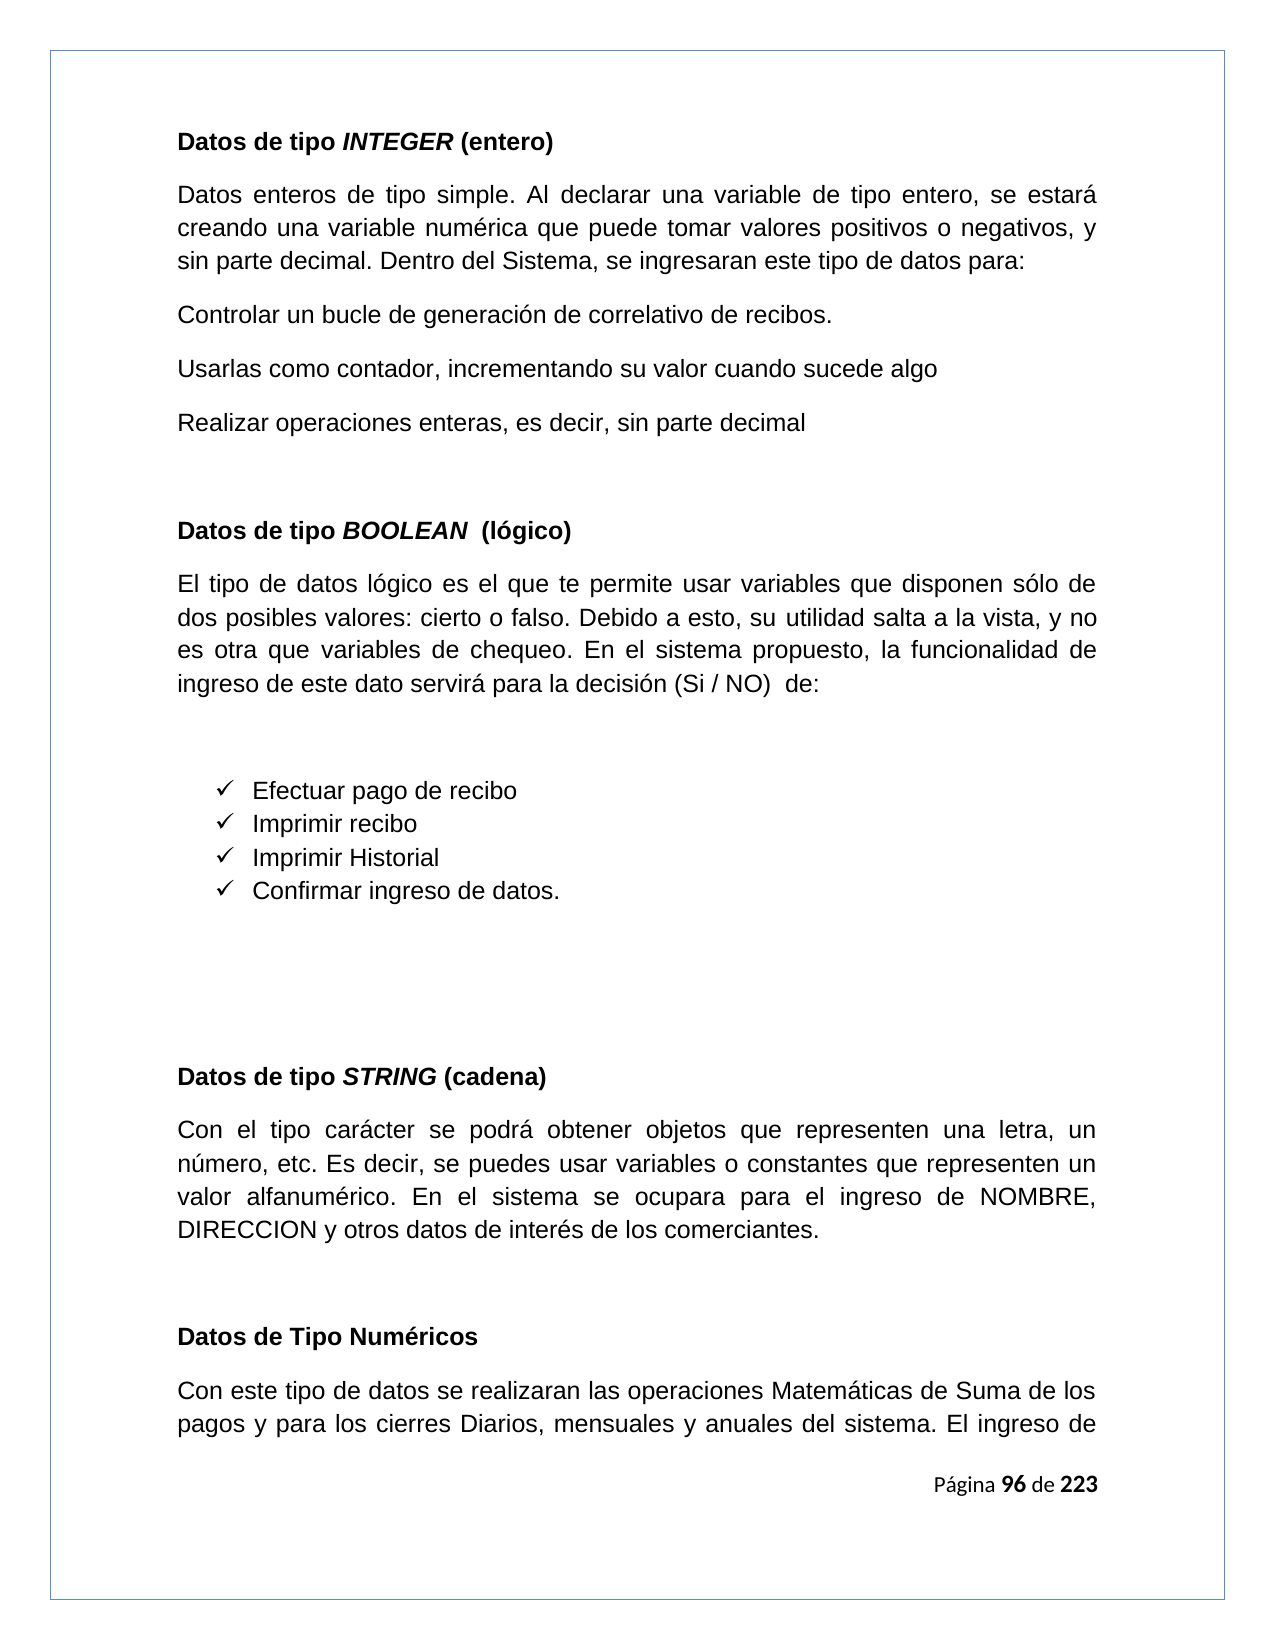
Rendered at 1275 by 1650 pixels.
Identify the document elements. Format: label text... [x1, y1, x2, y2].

text Datos de tipo BOOLEAN (lógico) [177, 516, 1098, 544]
text Con el tipo carácter se podrá obtener objetos que representen una letra, un número, etc. Es decir, se puedes usar variables o constantes que representen un valor alfanumérico. En el sistema se ocupara para el ingreso de NOMBRE, DIRECCION y otros datos de interés de los comerciantes. [177, 1116, 1098, 1243]
text El tipo de datos lógico es el que te permite usar variables que disponen sólo de dos posibles valores: cierto o falso. Debido a esto, su utilidad salta a la vista, y no es otra que variables de chequeo. En el sistema propuesto, la funcionalidad de ingreso de este dato servirá para la decisión (Si / NO) de: [177, 569, 1098, 697]
list Confirmar ingreso de datos. [214, 876, 1098, 904]
text Controlar un bucle de generación de correlativo de recibos. [177, 300, 1098, 329]
list Imprimir Historial [214, 842, 1098, 871]
text Datos enteros de tipo simple. Al declarar una variable de tipo entero, se estará creando una variable numérica que puede tomar valores positivos o negativos, y sin parte decimal. Dentro del Sistema, se ingresaran este tipo de datos para: [177, 180, 1098, 275]
text Datos de tipo INTEGER (entero) [177, 126, 1098, 155]
text Datos de Tipo Numéricos [177, 1322, 1098, 1351]
list Efectuar pago de recibo [214, 776, 1098, 805]
list Imprimir recibo [214, 809, 1098, 838]
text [177, 1376, 1098, 1438]
text Realizar operaciones enteras, es decir, sin parte decimal [177, 408, 1098, 437]
text Usarlas como contador, incrementando su valor cuando sucede algo [177, 354, 1098, 383]
text Datos de tipo STRING (cadena) [177, 1062, 1098, 1090]
